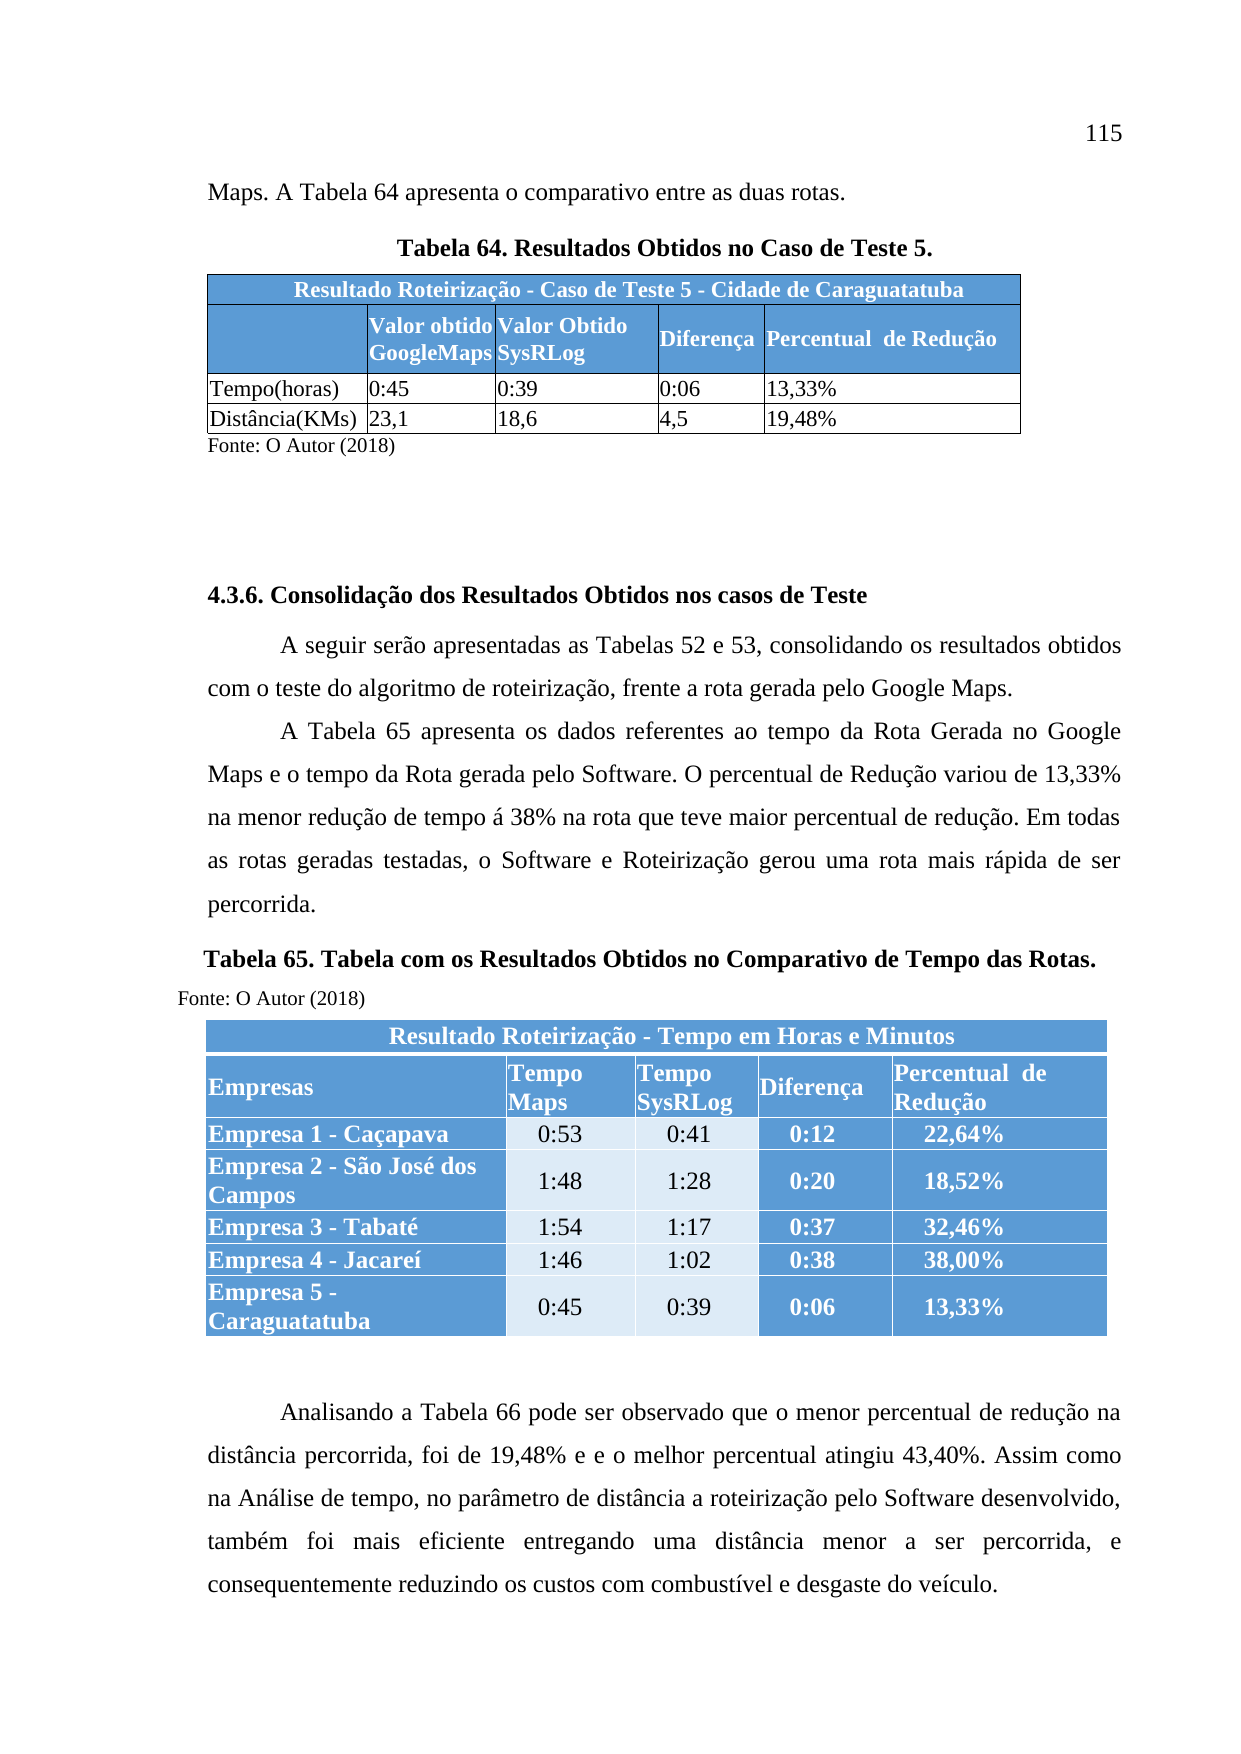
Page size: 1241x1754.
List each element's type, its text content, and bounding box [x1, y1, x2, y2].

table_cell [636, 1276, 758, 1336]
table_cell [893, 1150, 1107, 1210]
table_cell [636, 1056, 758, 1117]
text Fonte: O Autor (2018) [207, 433, 1122, 457]
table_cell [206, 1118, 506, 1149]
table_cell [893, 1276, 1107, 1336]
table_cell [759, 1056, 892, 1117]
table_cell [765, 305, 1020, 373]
text Analisando a Tabela 66 pode ser observado que o menor percentual de redução na distância percorrida, foi de 19,48% e e o melhor percentual atingiu 43,40%. Assim como na Análise de tempo, no parâmetro de distância a roteirização pelo Software desenvolvido, também foi mais eficiente entregando uma distância menor a ser percorrida, e consequentemente reduzindo os custos com combustível e desgaste do veículo. [207, 1397, 1122, 1598]
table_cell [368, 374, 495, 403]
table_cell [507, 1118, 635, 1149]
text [207, 177, 1122, 206]
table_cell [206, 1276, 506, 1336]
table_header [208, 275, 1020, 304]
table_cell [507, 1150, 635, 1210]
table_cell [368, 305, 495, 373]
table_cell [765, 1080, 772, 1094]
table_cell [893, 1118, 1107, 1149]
text Fonte: O Autor (2018) [177, 986, 1122, 1010]
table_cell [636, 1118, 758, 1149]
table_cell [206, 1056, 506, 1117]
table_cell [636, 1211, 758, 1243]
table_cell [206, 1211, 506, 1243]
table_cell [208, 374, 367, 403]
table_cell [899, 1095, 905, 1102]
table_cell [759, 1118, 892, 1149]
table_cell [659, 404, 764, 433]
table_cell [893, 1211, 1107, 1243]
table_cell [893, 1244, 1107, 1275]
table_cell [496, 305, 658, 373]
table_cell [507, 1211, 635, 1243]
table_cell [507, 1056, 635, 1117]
text A seguir serão apresentadas as Tabelas 52 e 53, consolidando os resultados obtidos com o teste do algoritmo de roteirização, frente a rota gerada pelo Google Maps. [207, 630, 1122, 702]
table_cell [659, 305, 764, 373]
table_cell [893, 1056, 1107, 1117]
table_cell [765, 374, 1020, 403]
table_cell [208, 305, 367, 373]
text Tabela 64. Resultados Obtidos no Caso de Teste 5. [207, 233, 1122, 262]
subtitle Consolidação dos Resultados Obtidos nos casos de Teste [207, 581, 1122, 609]
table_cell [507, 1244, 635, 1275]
text A Tabela 65 apresenta os dados referentes ao tempo da Rota Gerada no Google Maps e o tempo da Rota gerada pelo Software. O percentual de Redução variou de 13,33% na menor redução de tempo á 38% na rota que teve maior percentual de redução. Em todas as rotas geradas testadas, o Software e Roteirização gerou uma rota mais rápida de ser percorrida. [207, 716, 1122, 917]
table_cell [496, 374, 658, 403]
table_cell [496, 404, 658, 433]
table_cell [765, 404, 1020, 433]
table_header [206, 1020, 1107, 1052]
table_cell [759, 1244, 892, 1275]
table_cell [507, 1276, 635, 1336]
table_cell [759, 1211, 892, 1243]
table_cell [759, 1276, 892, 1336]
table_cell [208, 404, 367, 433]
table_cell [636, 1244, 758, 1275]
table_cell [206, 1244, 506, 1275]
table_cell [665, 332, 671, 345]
text Tabela 65. Tabela com os Resultados Obtidos no Comparativo de Tempo das Rotas. [177, 944, 1122, 973]
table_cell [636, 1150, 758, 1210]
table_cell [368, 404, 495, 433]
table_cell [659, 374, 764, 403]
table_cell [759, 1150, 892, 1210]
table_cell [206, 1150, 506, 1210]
